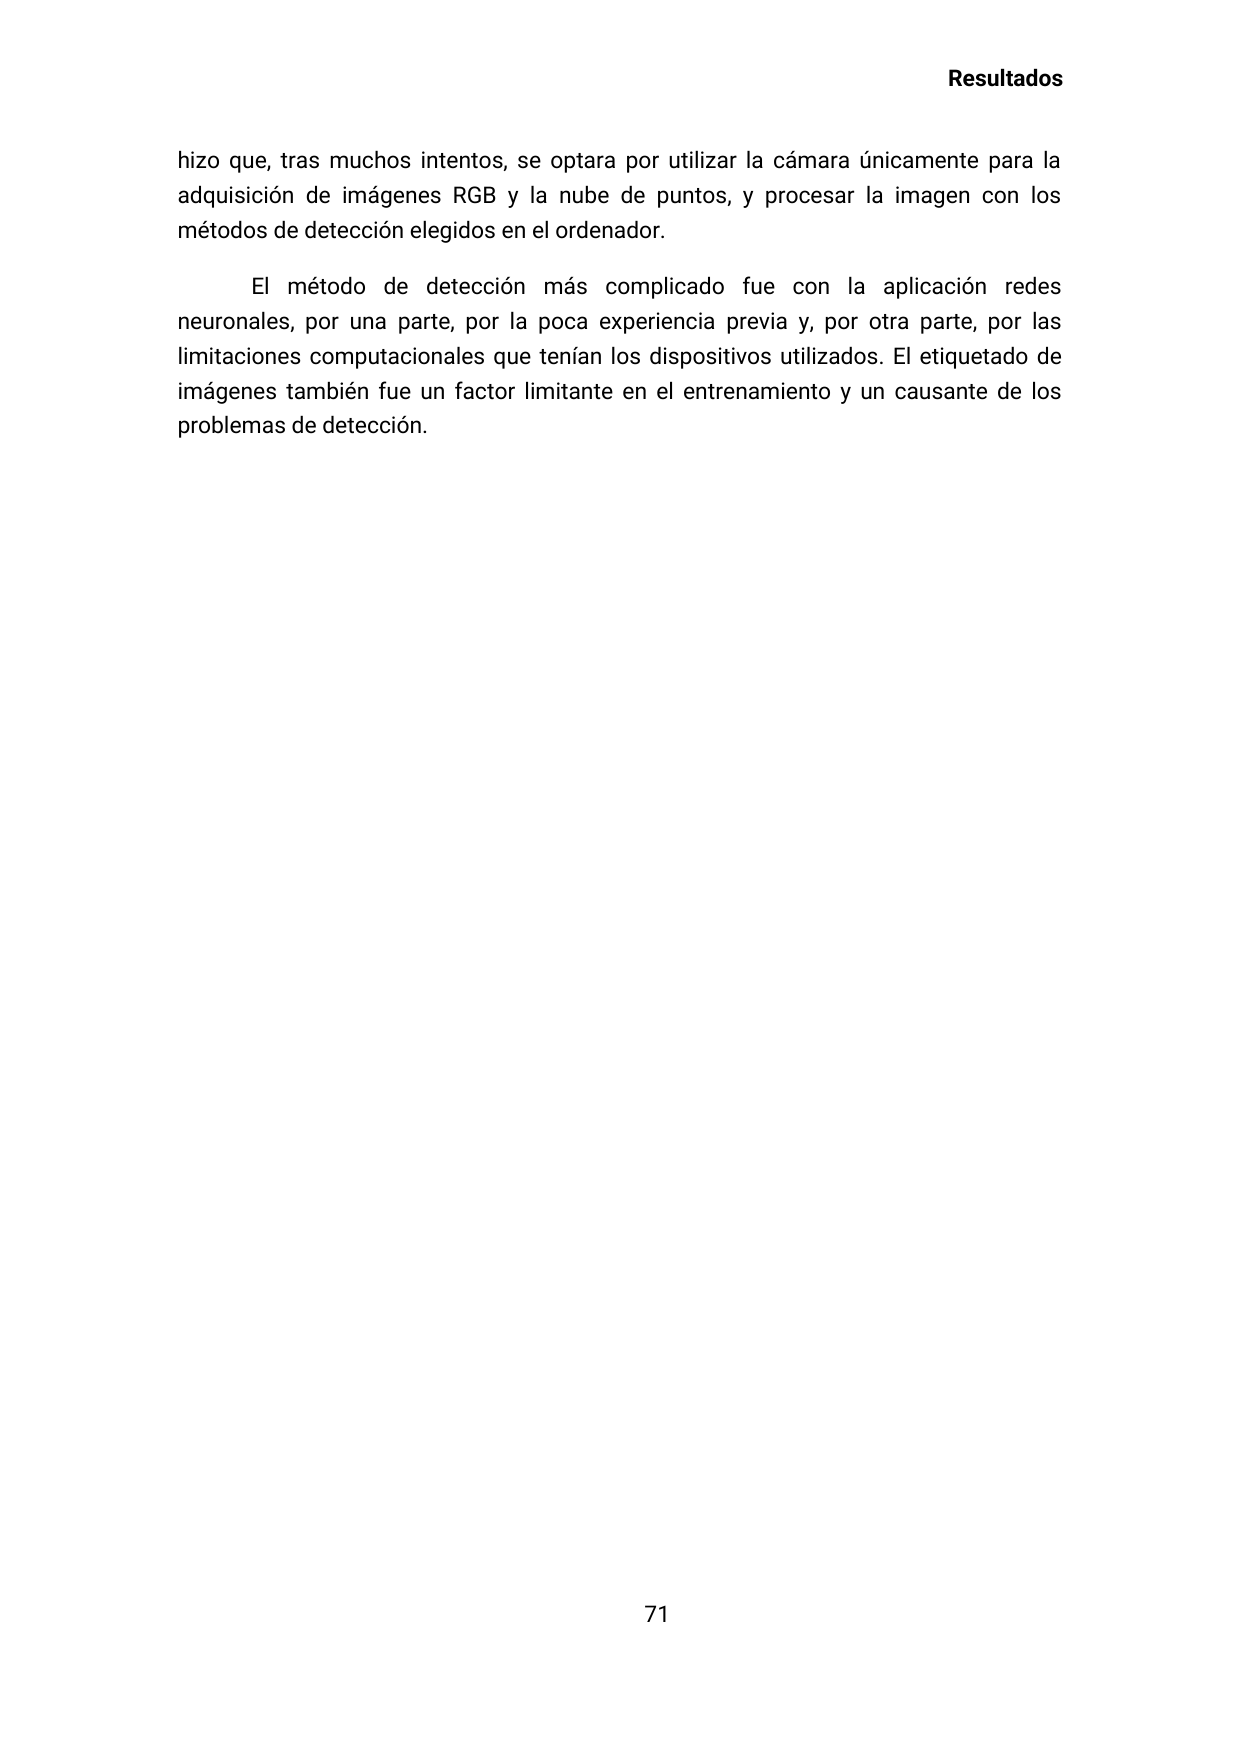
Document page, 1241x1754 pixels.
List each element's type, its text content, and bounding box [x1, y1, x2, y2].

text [177, 148, 1063, 244]
text El método de detección más complicado fue con la aplicación redes neuronales, por una parte, por la poca experiencia previa y, por otra parte, por las limitaciones computacionales que tenían los dispositivos utilizados. El etiquetado de imágenes también fue un factor limitante en el entrenamiento y un causante de los problemas de detección. [177, 273, 1063, 439]
